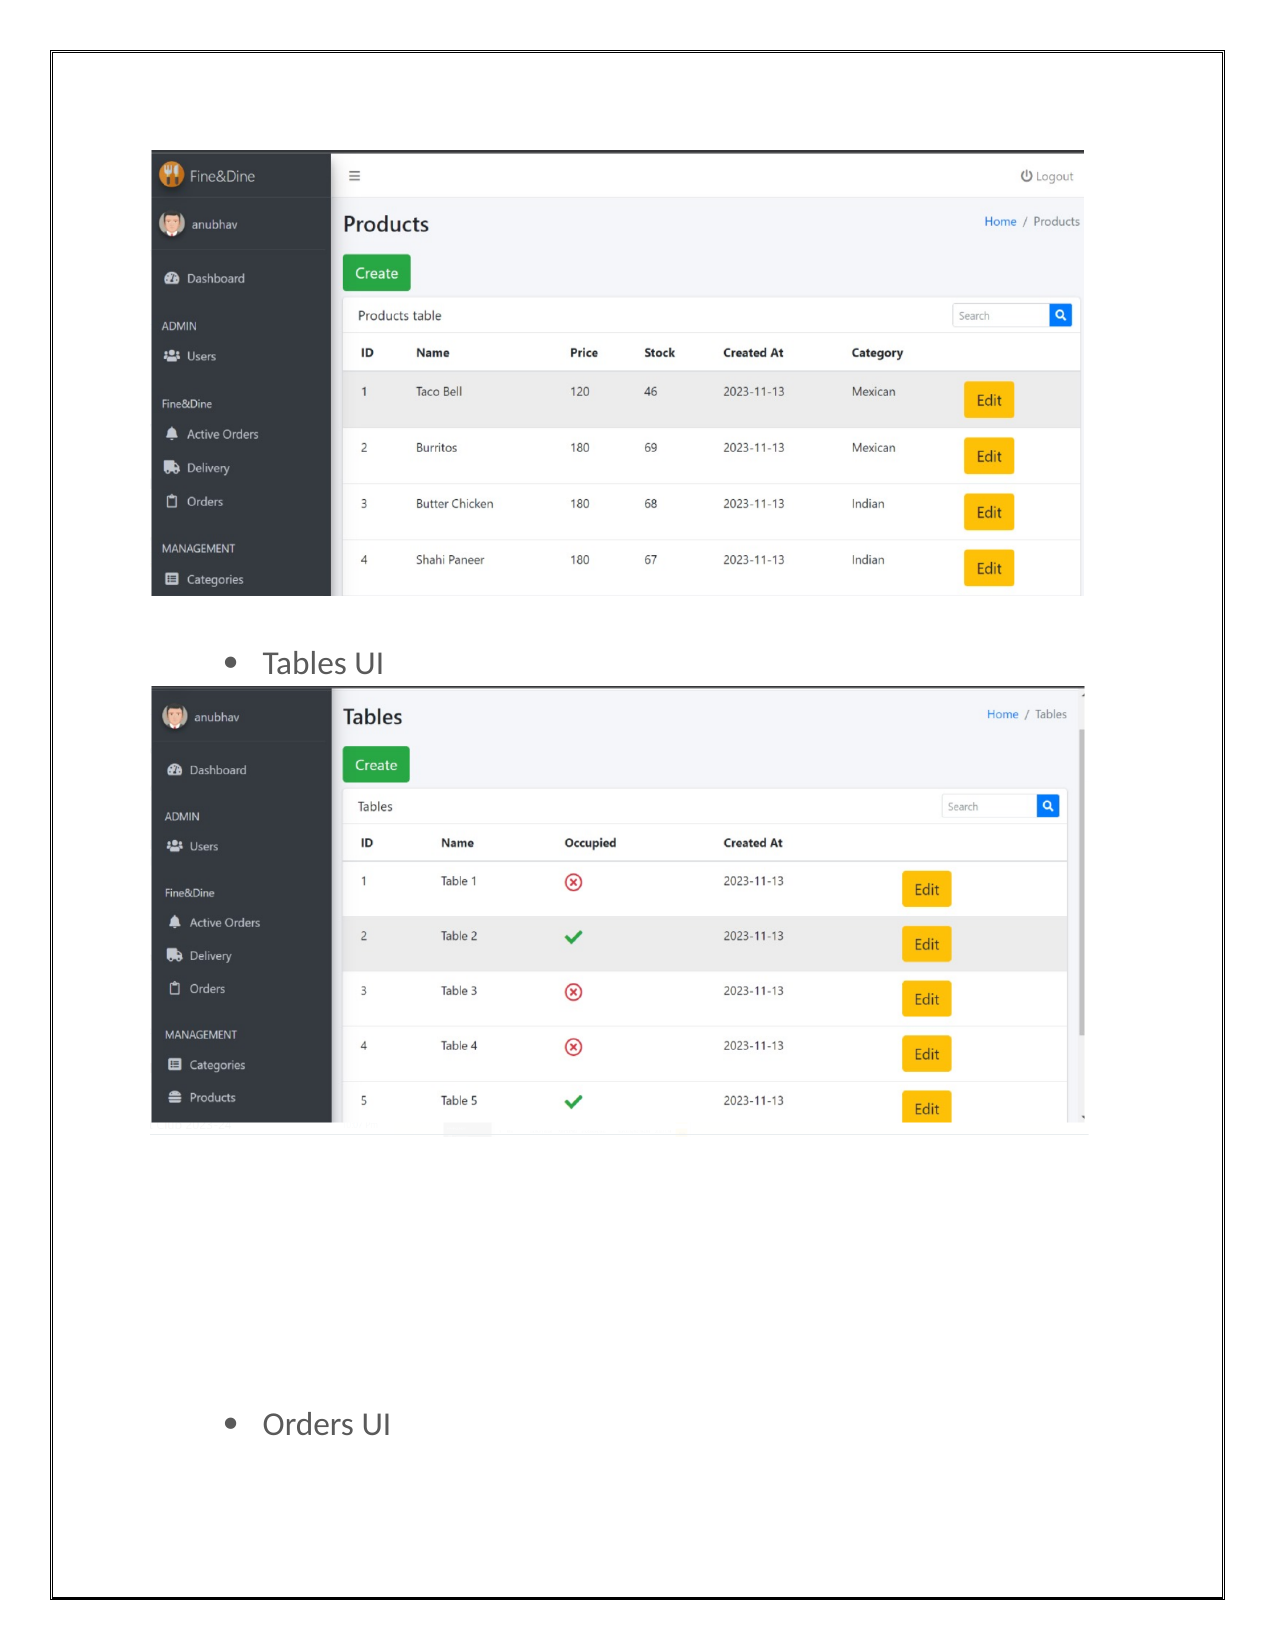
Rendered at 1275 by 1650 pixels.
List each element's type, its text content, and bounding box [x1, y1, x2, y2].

picture [150, 150, 1084, 596]
list Orders UI [225, 1403, 1050, 1443]
picture [150, 686, 1089, 1137]
list Tables UI [225, 642, 1050, 683]
